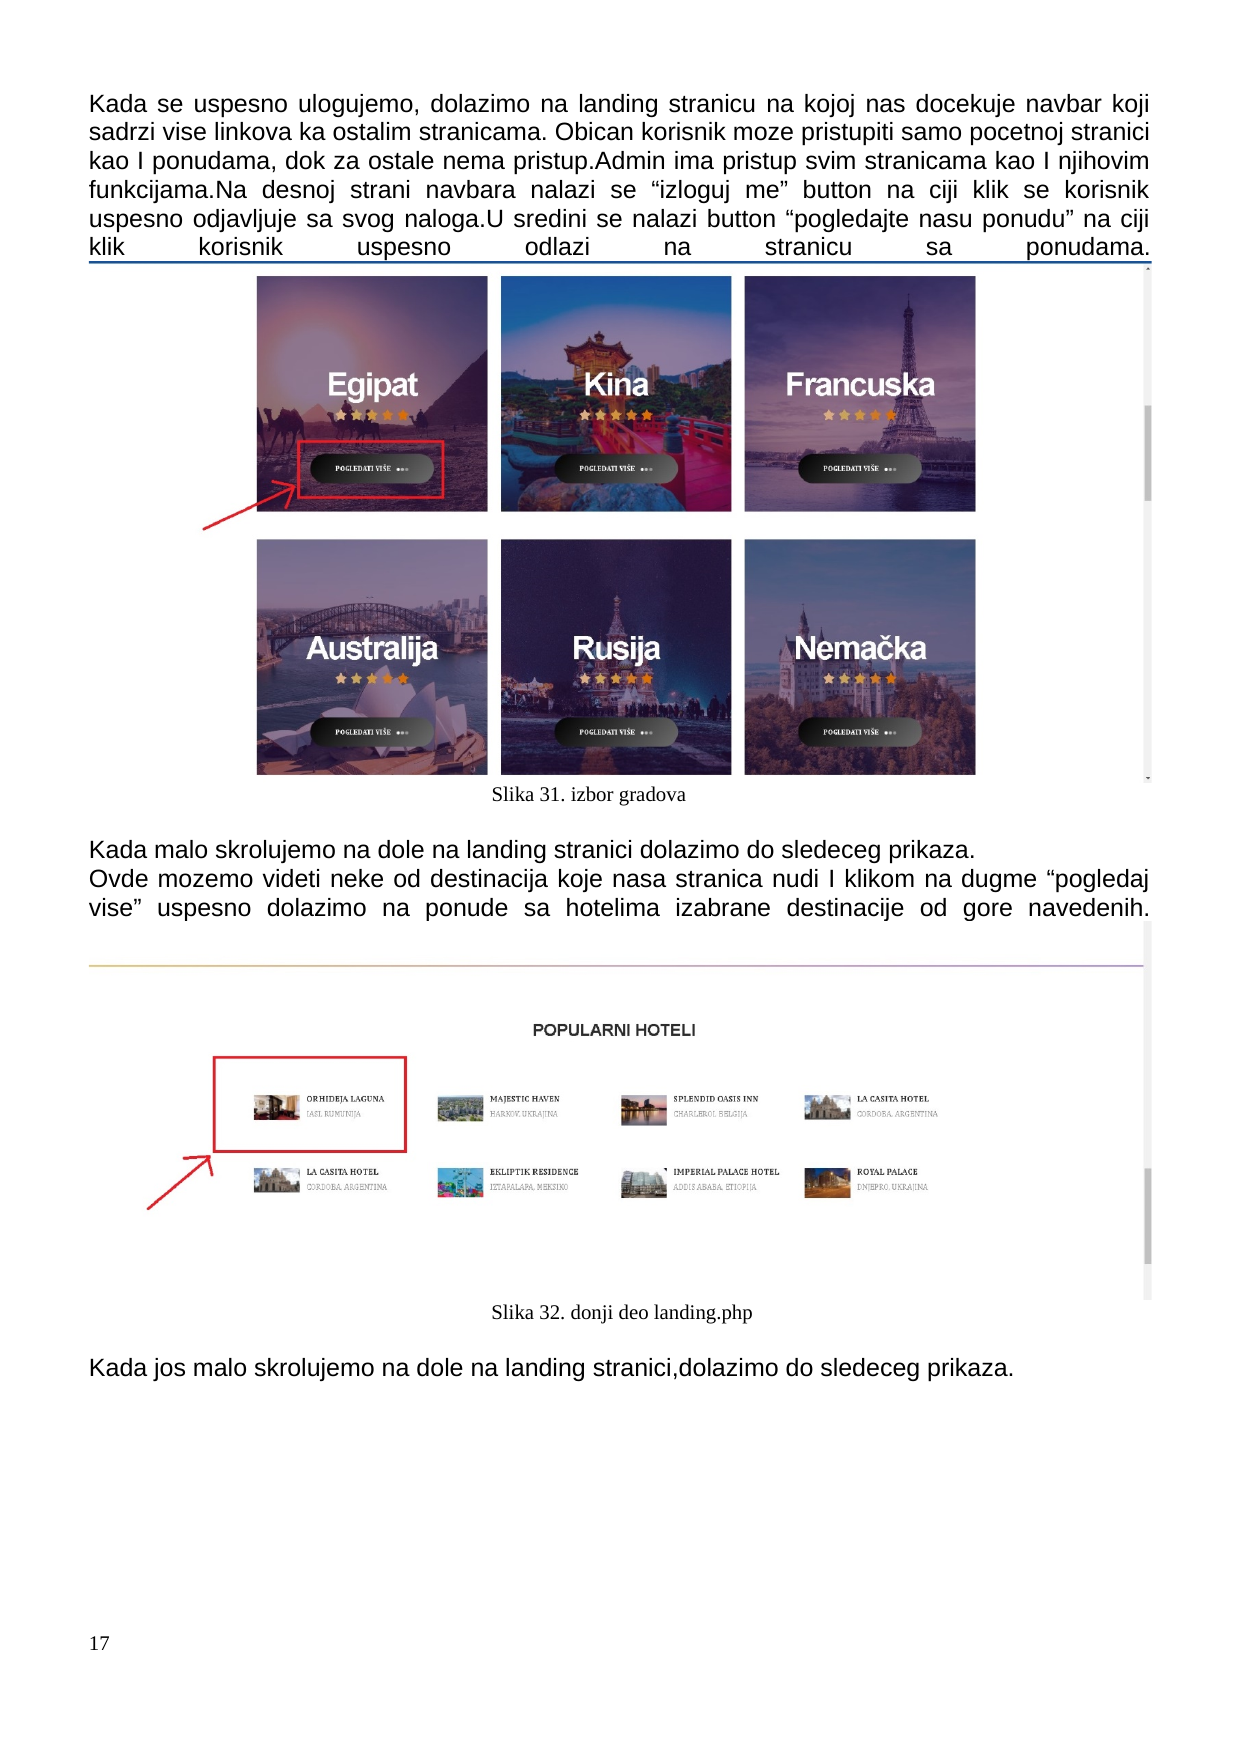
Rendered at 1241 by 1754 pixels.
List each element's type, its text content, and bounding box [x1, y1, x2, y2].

picture [88, 921, 1152, 1300]
text Slika 31. izbor gradova [89, 783, 1152, 806]
text Ovde mozemo videti neke od destinacija koje nasa stranica nudi I klikom na dugme “pogledaj vise” uspesno dolazimo na ponude sa hotelima izabrane destinacije od gore navedenih. [89, 864, 1152, 921]
text Kada jos malo skrolujemo na dole na landing stranici,dolazimo do sledeceg prikaza. [89, 1353, 1152, 1381]
text Slika 32. donji deo landing.php [89, 1300, 1152, 1324]
text Kada malo skrolujemo na dole na landing stranici dolazimo do sledeceg prikaza. [89, 835, 1152, 864]
text Kada se uspesno ulogujemo, dolazimo na landing stranicu na kojoj nas docekuje navbar koji sadrzi vise linkova ka ostalim stranicama. Obican korisnik moze pristupiti samo pocetnoj stranici kao I ponudama, dok za ostale nema pristup.Admin ima pristup svim stranicama kao I njihovim funkcijama.Na desnoj strani navbara nalazi se “izloguj me” button na ciji klik se korisnik uspesno odjavljuje sa svog naloga.U sredini se nalazi button “pogledajte nasu ponudu” na ciji klik korisnik uspesno odlazi na stranicu sa ponudama. [89, 89, 1152, 261]
picture [88, 261, 1152, 783]
